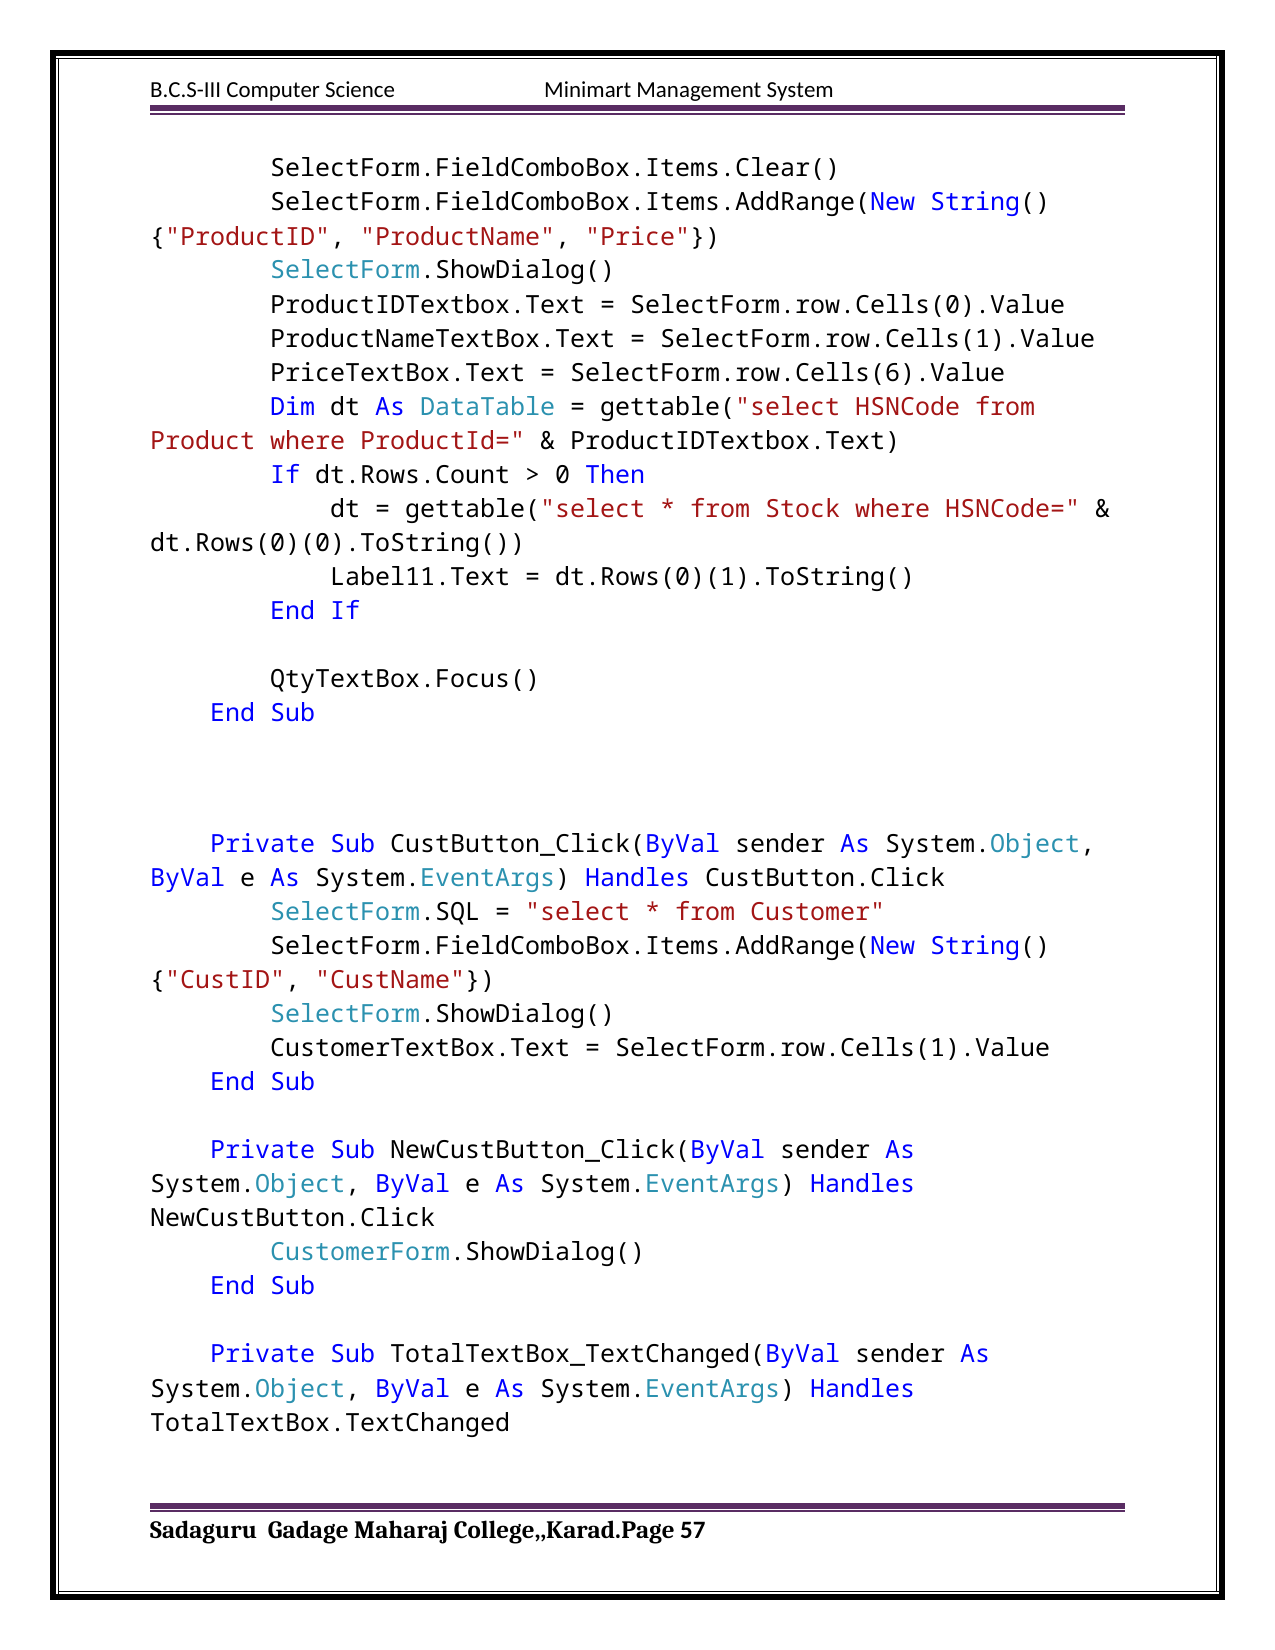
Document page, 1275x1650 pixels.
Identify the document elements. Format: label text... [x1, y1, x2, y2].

text Private Sub NewCustButton_Click(ByVal sender As System.Object, ByVal e As System.EventArgs) Handles NewCustButton.Click [150, 1132, 1125, 1234]
text SelectForm.FieldComboBox.Items.AddRange(New String() {"CustID", "CustName"}) [150, 927, 1125, 996]
text SelectForm.SQL = "select * from Customer" [150, 893, 1125, 927]
text SelectForm.FieldComboBox.Items.Clear() [150, 150, 1125, 184]
text End Sub [150, 1064, 1125, 1098]
text QtyTextBox.Focus() [150, 661, 1125, 695]
text SelectForm.FieldComboBox.Items.AddRange(New String() {"ProductID", "ProductName", "Price"}) [150, 184, 1125, 252]
text dt = gettable("select * from Stock where HSNCode=" & dt.Rows(0)(0).ToString()) [150, 491, 1125, 559]
text ProductIDTextbox.Text = SelectForm.row.Cells(0).Value [150, 286, 1125, 320]
text CustomerForm.ShowDialog() [150, 1234, 1125, 1268]
text SelectForm.ShowDialog() [150, 252, 1125, 286]
text Private Sub TotalTextBox_TextChanged(ByVal sender As System.Object, ByVal e As System.EventArgs) Handles TotalTextBox.TextChanged [150, 1336, 1125, 1438]
text Private Sub CustButton_Click(ByVal sender As System.Object, ByVal e As System.EventArgs) Handles CustButton.Click [150, 825, 1125, 893]
text End If [150, 593, 1125, 627]
text End Sub [150, 695, 1125, 729]
text SelectForm.ShowDialog() [150, 996, 1125, 1029]
text CustomerTextBox.Text = SelectForm.row.Cells(1).Value [150, 1029, 1125, 1064]
text Label11.Text = dt.Rows(0)(1).ToString() [150, 559, 1125, 593]
text PriceTextBox.Text = SelectForm.row.Cells(6).Value [150, 354, 1125, 388]
text End Sub [150, 1268, 1125, 1302]
text Dim dt As DataTable = gettable("select HSNCode from Product where ProductId=" & ProductIDTextbox.Text) [150, 388, 1125, 457]
text ProductNameTextBox.Text = SelectForm.row.Cells(1).Value [150, 320, 1125, 354]
text If dt.Rows.Count > 0 Then [150, 457, 1125, 491]
